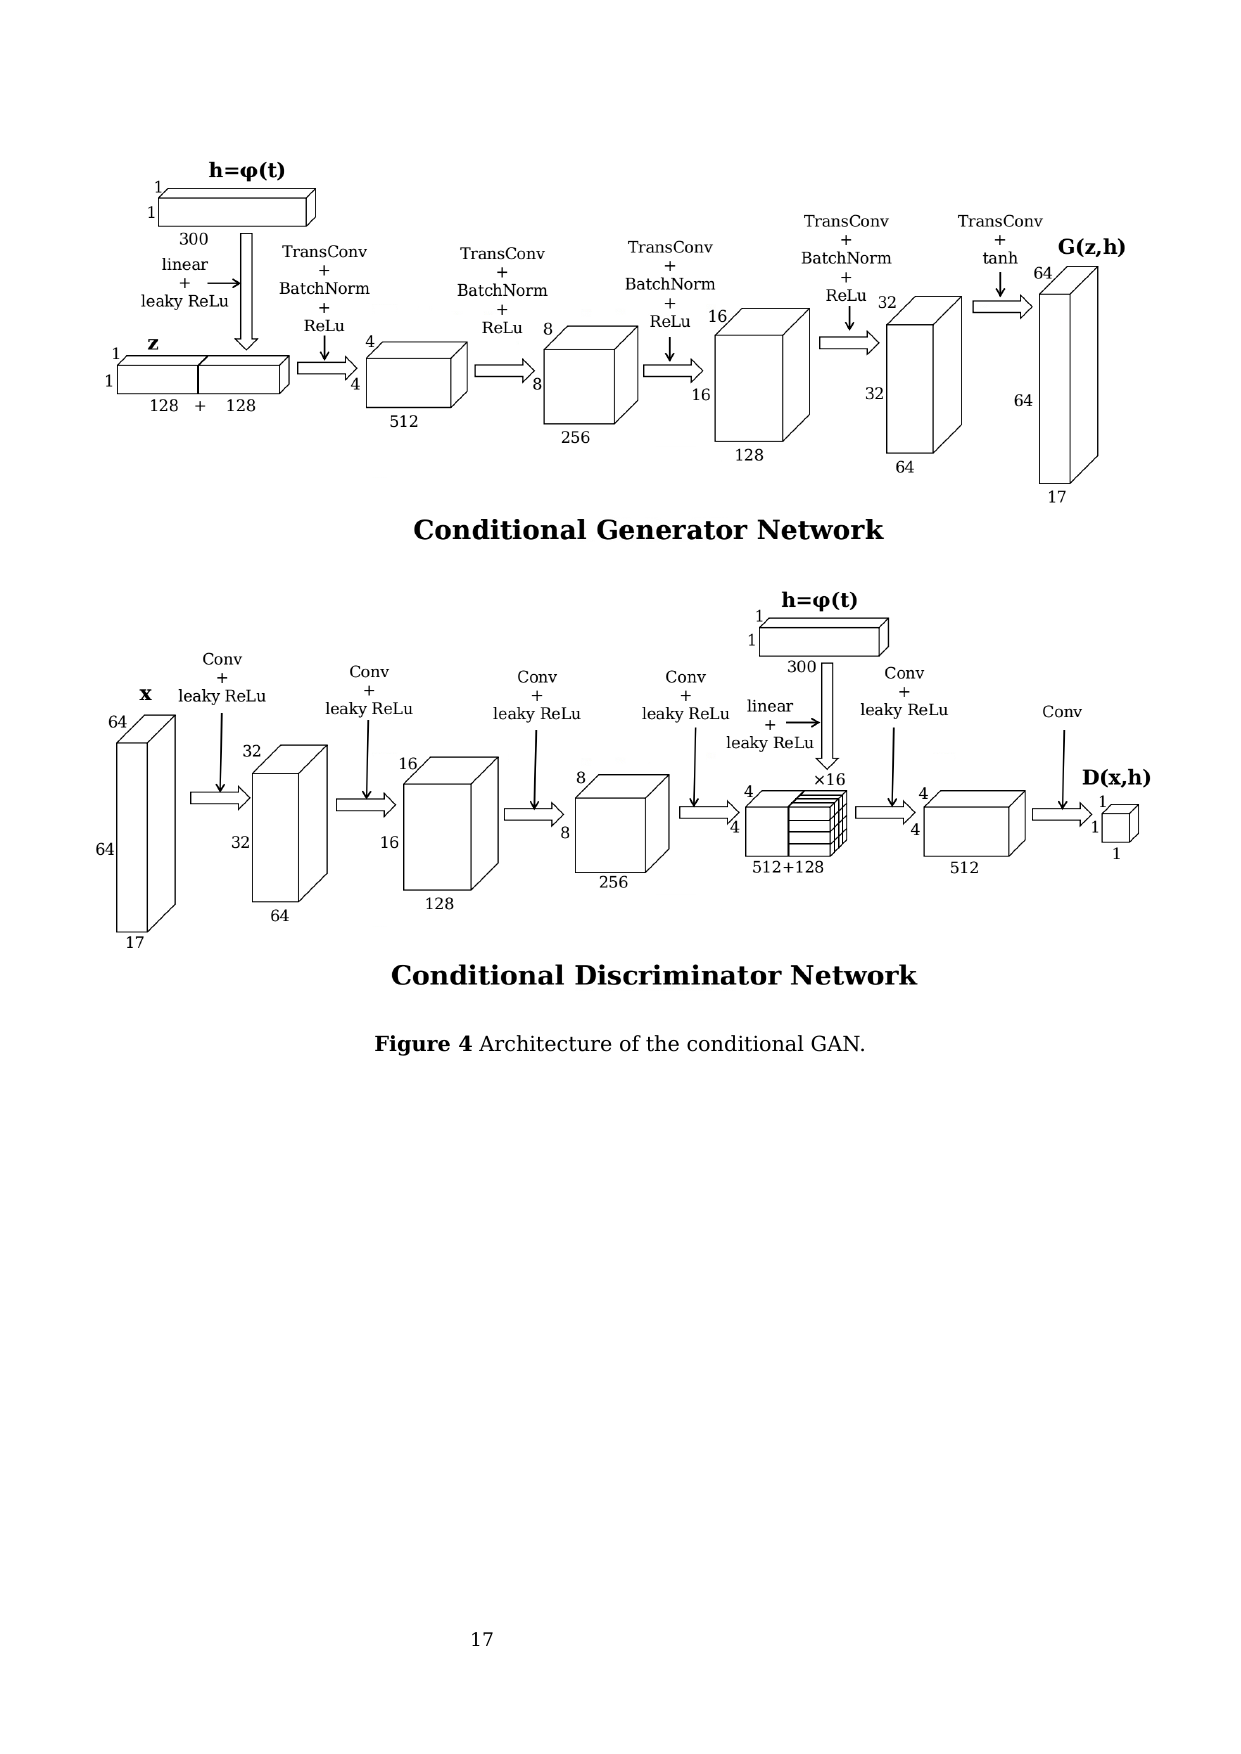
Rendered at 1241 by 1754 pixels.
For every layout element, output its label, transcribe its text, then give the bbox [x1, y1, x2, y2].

text Figure 4 Architecture of the conditional GAN. [209, 1027, 1031, 1060]
picture [88, 150, 1152, 997]
